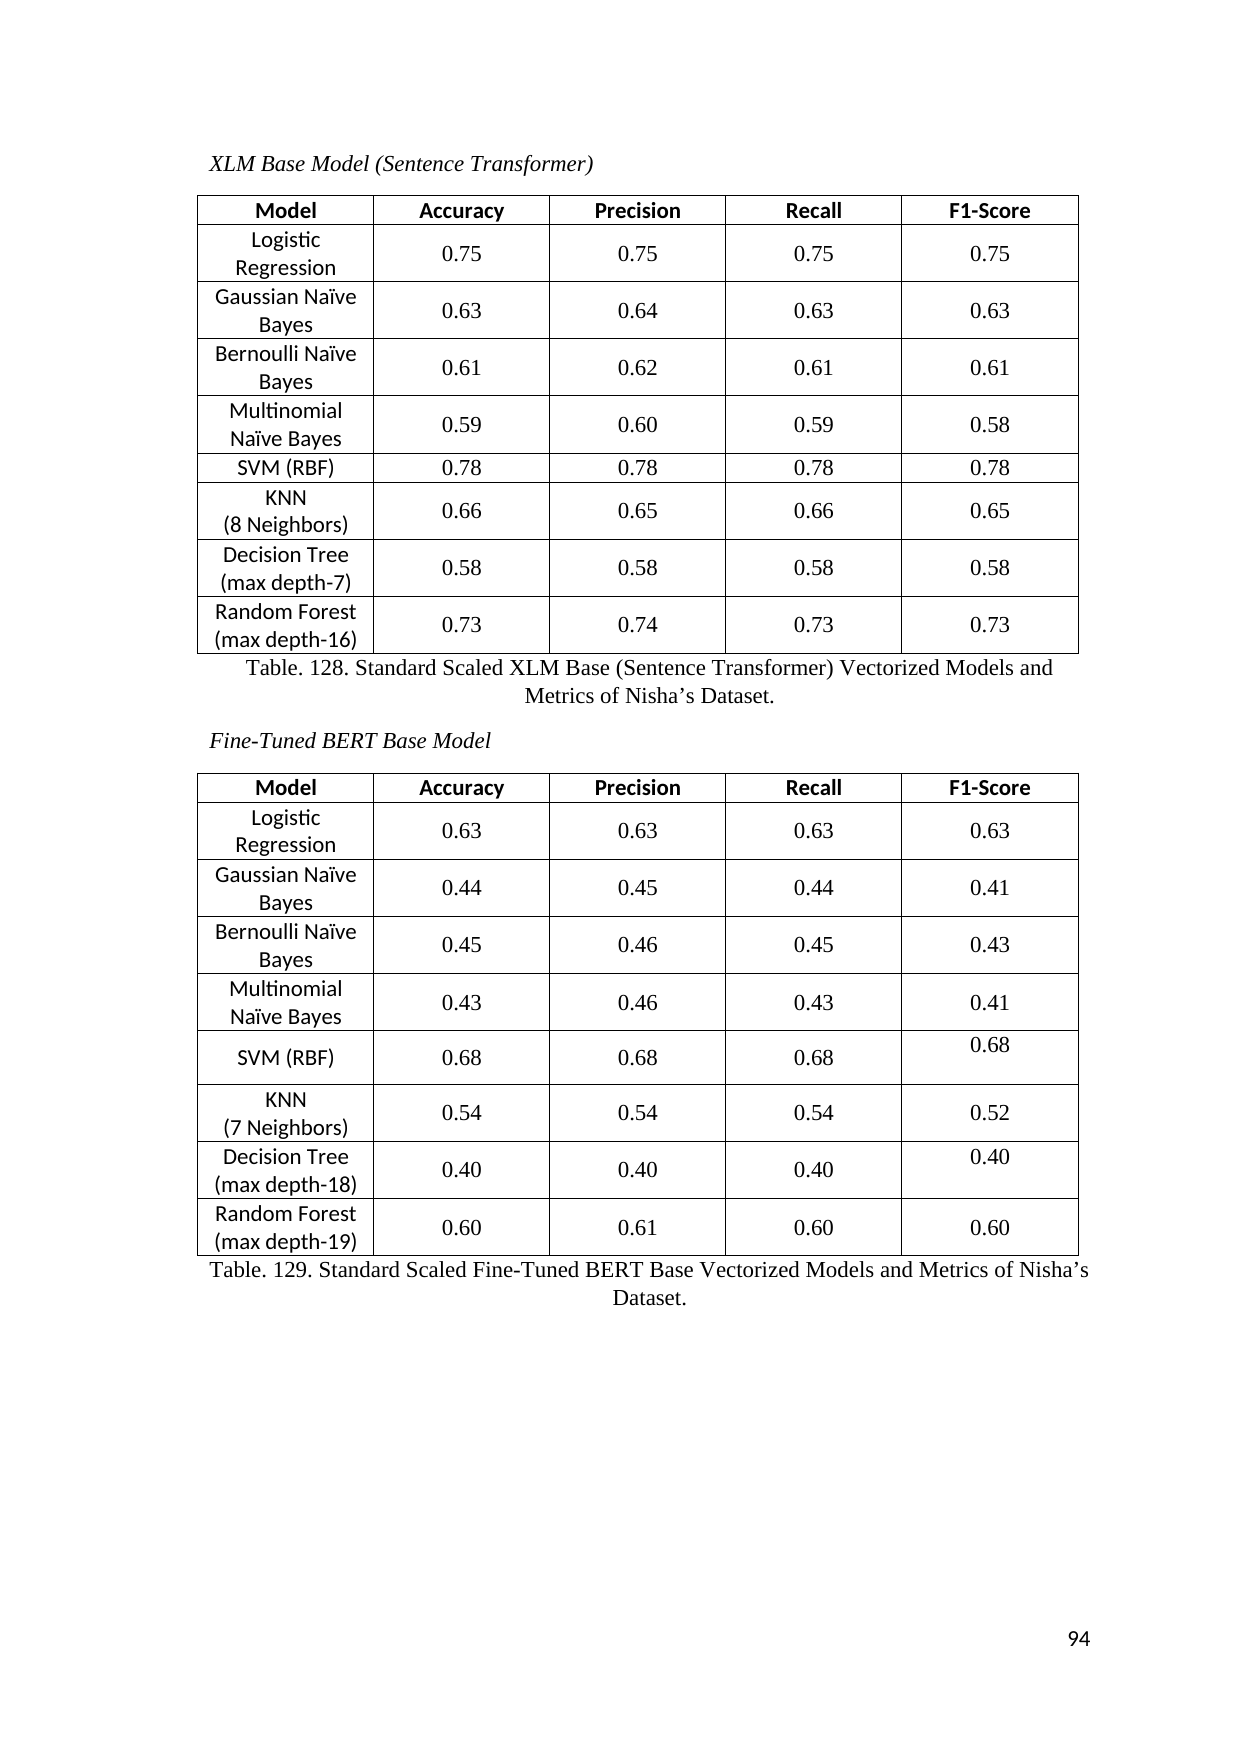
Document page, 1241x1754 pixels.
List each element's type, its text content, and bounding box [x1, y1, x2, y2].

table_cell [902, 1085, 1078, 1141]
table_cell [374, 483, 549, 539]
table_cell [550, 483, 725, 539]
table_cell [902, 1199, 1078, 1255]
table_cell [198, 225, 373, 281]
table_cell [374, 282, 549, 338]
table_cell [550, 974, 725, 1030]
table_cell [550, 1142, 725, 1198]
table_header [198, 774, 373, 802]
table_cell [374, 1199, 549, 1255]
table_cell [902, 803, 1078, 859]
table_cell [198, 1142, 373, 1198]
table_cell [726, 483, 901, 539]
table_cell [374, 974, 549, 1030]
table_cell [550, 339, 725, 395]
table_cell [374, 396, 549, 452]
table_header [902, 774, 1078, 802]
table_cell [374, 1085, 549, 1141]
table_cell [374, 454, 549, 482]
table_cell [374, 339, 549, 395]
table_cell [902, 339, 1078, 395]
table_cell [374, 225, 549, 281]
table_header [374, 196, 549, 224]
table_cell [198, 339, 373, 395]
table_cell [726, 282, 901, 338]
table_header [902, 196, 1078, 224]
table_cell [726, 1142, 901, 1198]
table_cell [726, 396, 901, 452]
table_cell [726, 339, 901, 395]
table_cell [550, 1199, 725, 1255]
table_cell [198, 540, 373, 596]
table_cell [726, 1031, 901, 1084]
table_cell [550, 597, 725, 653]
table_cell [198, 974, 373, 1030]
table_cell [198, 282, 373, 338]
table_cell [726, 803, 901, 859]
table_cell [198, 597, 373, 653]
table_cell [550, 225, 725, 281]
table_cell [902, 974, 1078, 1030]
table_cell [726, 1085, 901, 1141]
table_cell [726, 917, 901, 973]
text Fine-Tuned BERT Base Model [209, 727, 1090, 754]
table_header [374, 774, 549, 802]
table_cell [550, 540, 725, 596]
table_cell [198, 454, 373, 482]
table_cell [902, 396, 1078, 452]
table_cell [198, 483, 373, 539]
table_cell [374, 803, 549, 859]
text Table. 128. Standard Scaled XLM Base (Sentence Transformer) Vectorized Models and Metrics of Nisha’s Dataset. [209, 654, 1090, 709]
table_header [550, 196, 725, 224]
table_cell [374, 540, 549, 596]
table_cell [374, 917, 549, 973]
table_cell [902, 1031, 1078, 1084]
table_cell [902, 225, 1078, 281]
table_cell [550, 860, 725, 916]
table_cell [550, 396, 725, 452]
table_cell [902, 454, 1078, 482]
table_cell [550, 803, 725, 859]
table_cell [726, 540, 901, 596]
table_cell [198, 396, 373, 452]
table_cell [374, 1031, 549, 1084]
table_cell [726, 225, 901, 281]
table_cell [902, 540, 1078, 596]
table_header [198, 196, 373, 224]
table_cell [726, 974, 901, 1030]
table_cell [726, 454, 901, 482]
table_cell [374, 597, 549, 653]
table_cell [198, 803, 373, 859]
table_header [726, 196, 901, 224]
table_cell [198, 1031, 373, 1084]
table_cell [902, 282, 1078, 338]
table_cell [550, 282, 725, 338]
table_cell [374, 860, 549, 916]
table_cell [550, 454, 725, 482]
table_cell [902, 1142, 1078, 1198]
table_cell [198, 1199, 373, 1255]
text Table. 129. Standard Scaled Fine-Tuned BERT Base Vectorized Models and Metrics of Nisha’s Dataset. [209, 1256, 1090, 1311]
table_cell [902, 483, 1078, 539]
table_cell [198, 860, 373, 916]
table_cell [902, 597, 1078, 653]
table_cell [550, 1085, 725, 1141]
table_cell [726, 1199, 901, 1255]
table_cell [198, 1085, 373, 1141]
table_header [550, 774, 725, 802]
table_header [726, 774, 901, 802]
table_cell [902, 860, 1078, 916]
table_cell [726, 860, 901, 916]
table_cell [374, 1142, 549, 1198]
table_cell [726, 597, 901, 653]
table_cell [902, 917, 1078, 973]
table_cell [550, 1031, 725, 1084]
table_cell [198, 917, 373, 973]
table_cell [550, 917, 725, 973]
text XLM Base Model (Sentence Transformer) [209, 150, 1090, 176]
